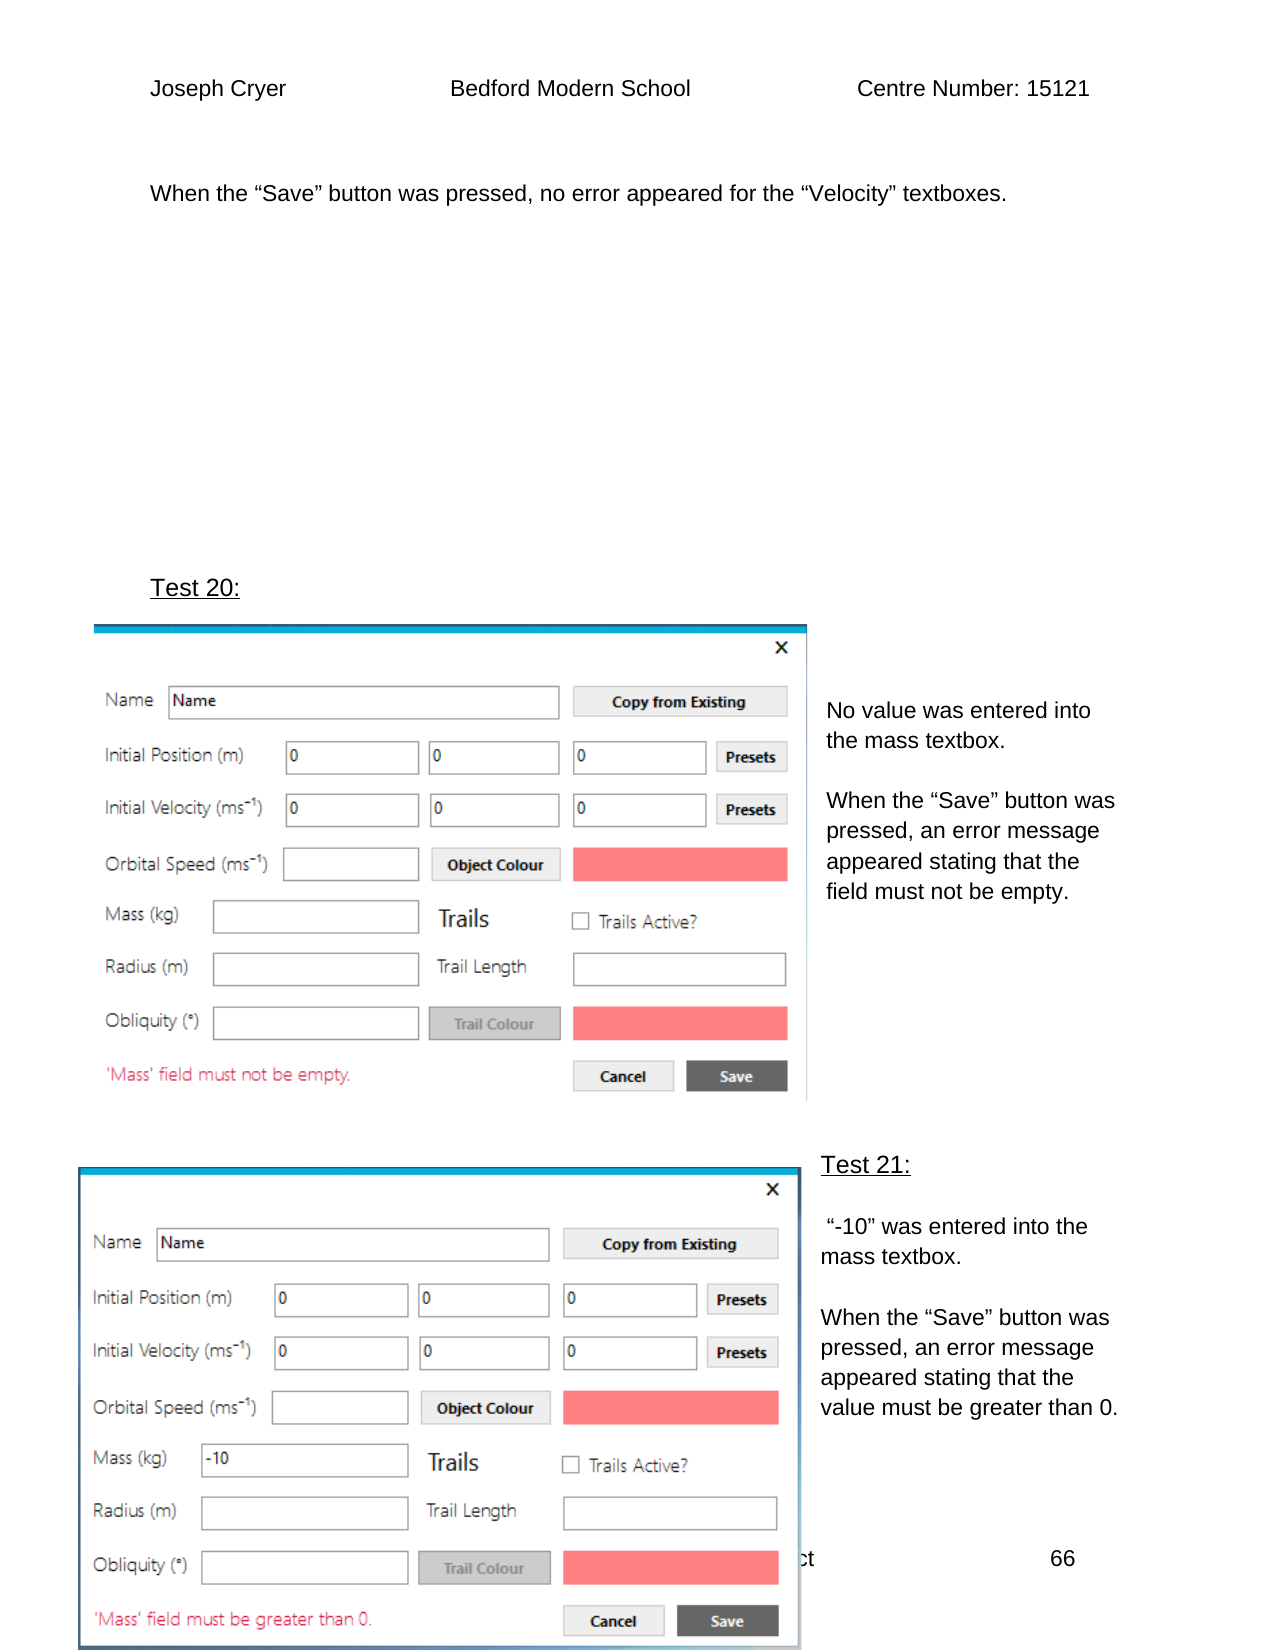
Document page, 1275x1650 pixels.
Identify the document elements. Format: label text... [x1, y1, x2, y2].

text When the “Save” button was pressed, no error appeared for the “Velocity” textboxes. [150, 180, 1125, 207]
picture [93, 624, 808, 1101]
text Test 20: [150, 573, 1125, 602]
text No value was entered into the mass textbox. [808, 697, 1125, 753]
text Test 21: [150, 1150, 1125, 1178]
text When the “Save” button was pressed, an error message appeared stating that the field must not be empty. [808, 787, 1125, 904]
text “-10” was entered into the mass textbox. [802, 1213, 1125, 1269]
text When the “Save” button was pressed, an error message appeared stating that the value must be greater than 0. [802, 1303, 1125, 1421]
picture [78, 1167, 802, 1650]
